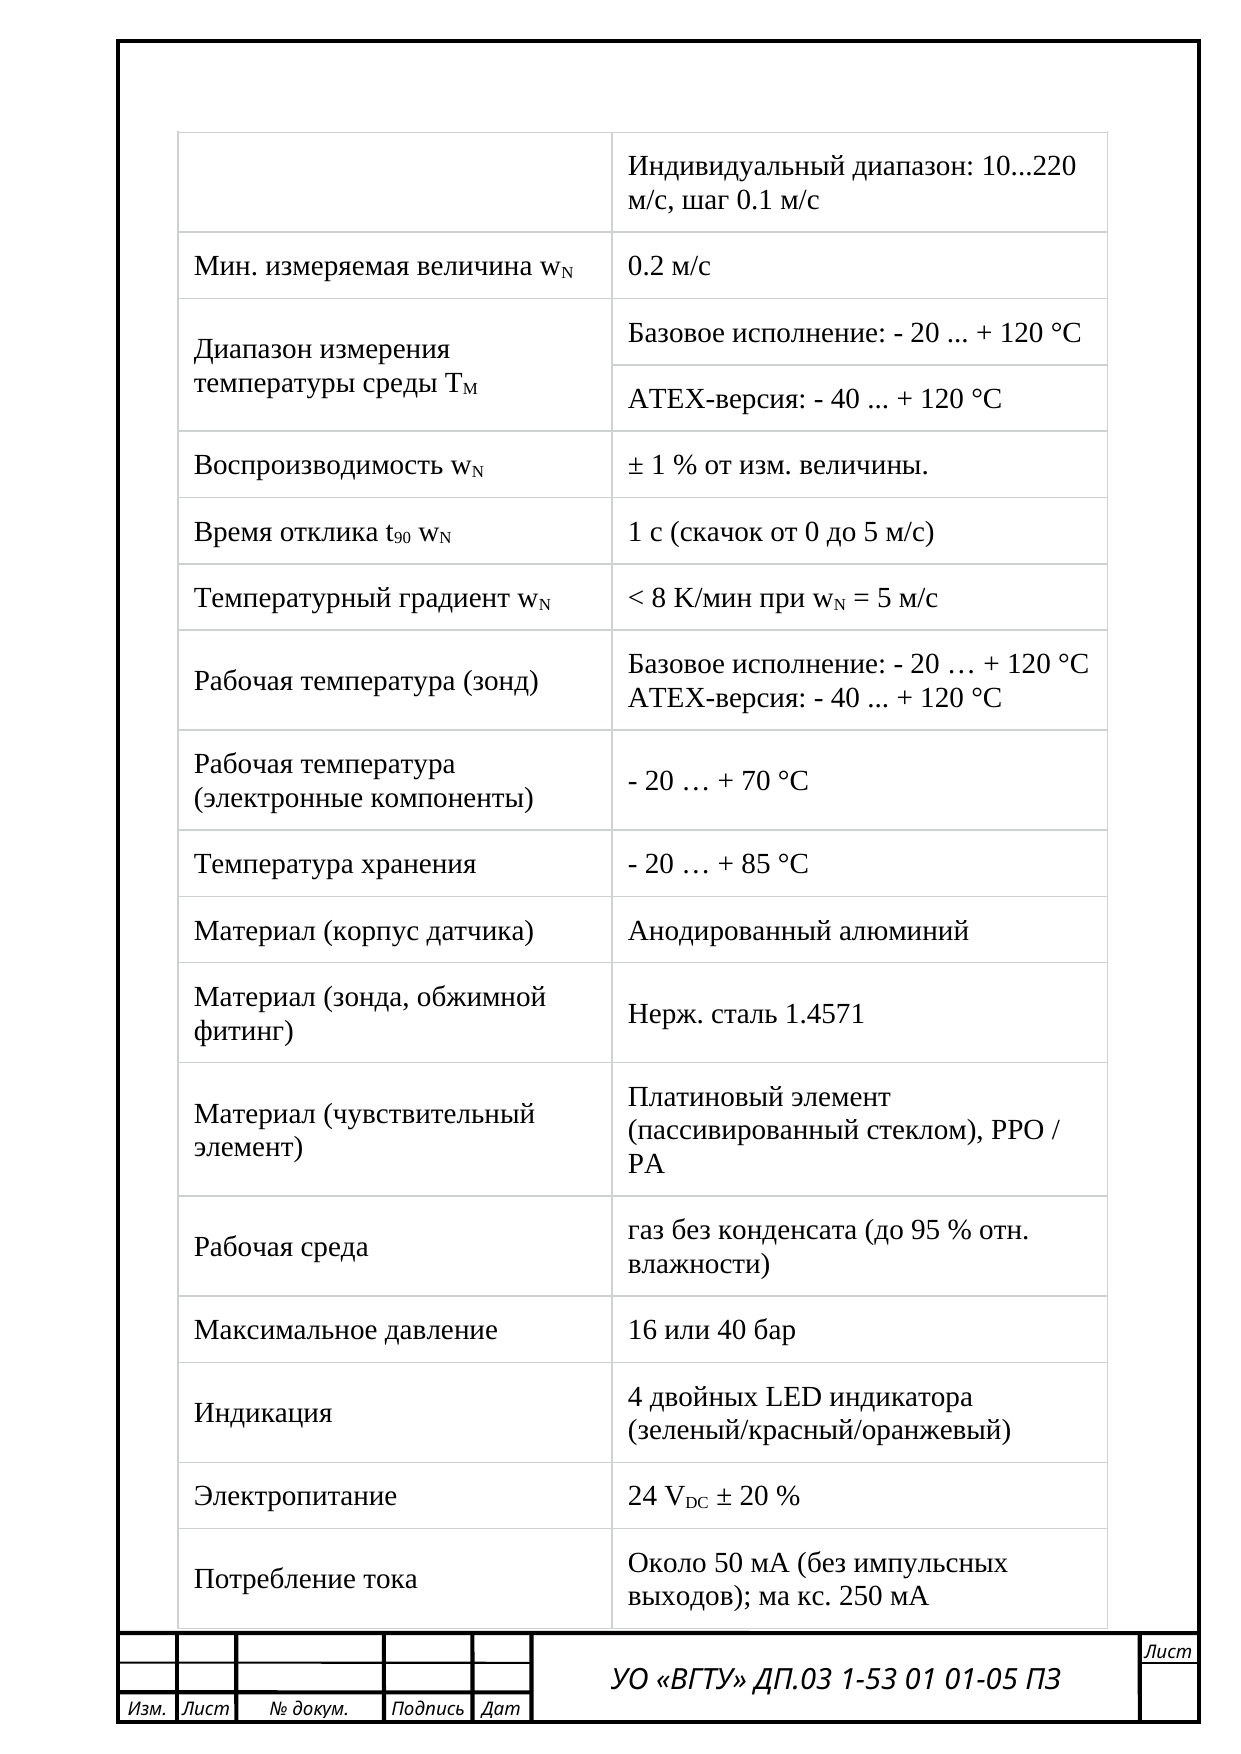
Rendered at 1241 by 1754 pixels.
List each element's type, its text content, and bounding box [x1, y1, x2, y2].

table_cell Рабочая среда [179, 1197, 611, 1295]
table_cell Анодированный алюминий [613, 897, 1107, 962]
table_cell Температура хранения [179, 831, 611, 896]
table_cell Базовое исполнение: - 20 ... + 120 °C [613, 299, 1107, 364]
table_cell Воспроизводимость wN [179, 432, 611, 497]
table_cell 24 VDC ± 20 % [613, 1463, 1107, 1528]
table_cell Температурный градиент wN [179, 565, 611, 629]
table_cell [179, 133, 611, 231]
table_cell - 20 … + 70 °C [613, 731, 1107, 829]
table_cell газ без конденсата (до 95 % отн. влажности) [613, 1197, 1107, 1295]
table_cell 4 двойных LED индикатора (зеленый/красный/оранжевый) [613, 1363, 1107, 1461]
table_cell Электропитание [179, 1463, 611, 1528]
table_cell 16 или 40 бар [613, 1297, 1107, 1361]
table_cell 0.2 м/с [613, 233, 1107, 298]
table_cell ± 1 % от изм. величины. [613, 432, 1107, 497]
table_cell Платиновый элемент (пассивированный стеклом), PPO / PA [613, 1063, 1107, 1195]
table_cell Около 50 мА (без импульсных выходов); ма кс. 250 мА [613, 1529, 1107, 1628]
table_cell 1 с (скачок от 0 до 5 м/с) [613, 498, 1107, 563]
table_cell Потребление тока [179, 1529, 611, 1628]
table_cell Максимальное давление [179, 1297, 611, 1361]
table_cell Диапазон измерения температуры среды TM [179, 299, 611, 430]
table_cell Время отклика t90 wN [179, 498, 611, 563]
table_cell Базовое исполнение: - 20 … + 120 °C ATEX-версия: - 40 ... + 120 °C [613, 631, 1107, 729]
table_cell Индивидуальный диапазон: 10...220 м/с, шаг 0.1 м/с [613, 133, 1107, 231]
table_cell Материал (зонда, обжимной фитинг) [179, 963, 611, 1062]
table_cell < 8 K/мин при wN = 5 м/с [613, 565, 1107, 629]
table_cell Рабочая температура (зонд) [179, 631, 611, 729]
table_cell - 20 … + 85 °C [613, 831, 1107, 896]
table_cell ATEX-версия: - 40 ... + 120 °C [613, 366, 1107, 430]
table_cell Рабочая температура (электронные компоненты) [179, 731, 611, 829]
table_cell Материал (корпус датчика) [179, 897, 611, 962]
table_cell Нерж. сталь 1.4571 [613, 963, 1107, 1062]
table_cell Индикация [179, 1363, 611, 1461]
table_cell Материал (чувствительный элемент) [179, 1063, 611, 1195]
table_cell Мин. измеряемая величина wN [179, 233, 611, 298]
